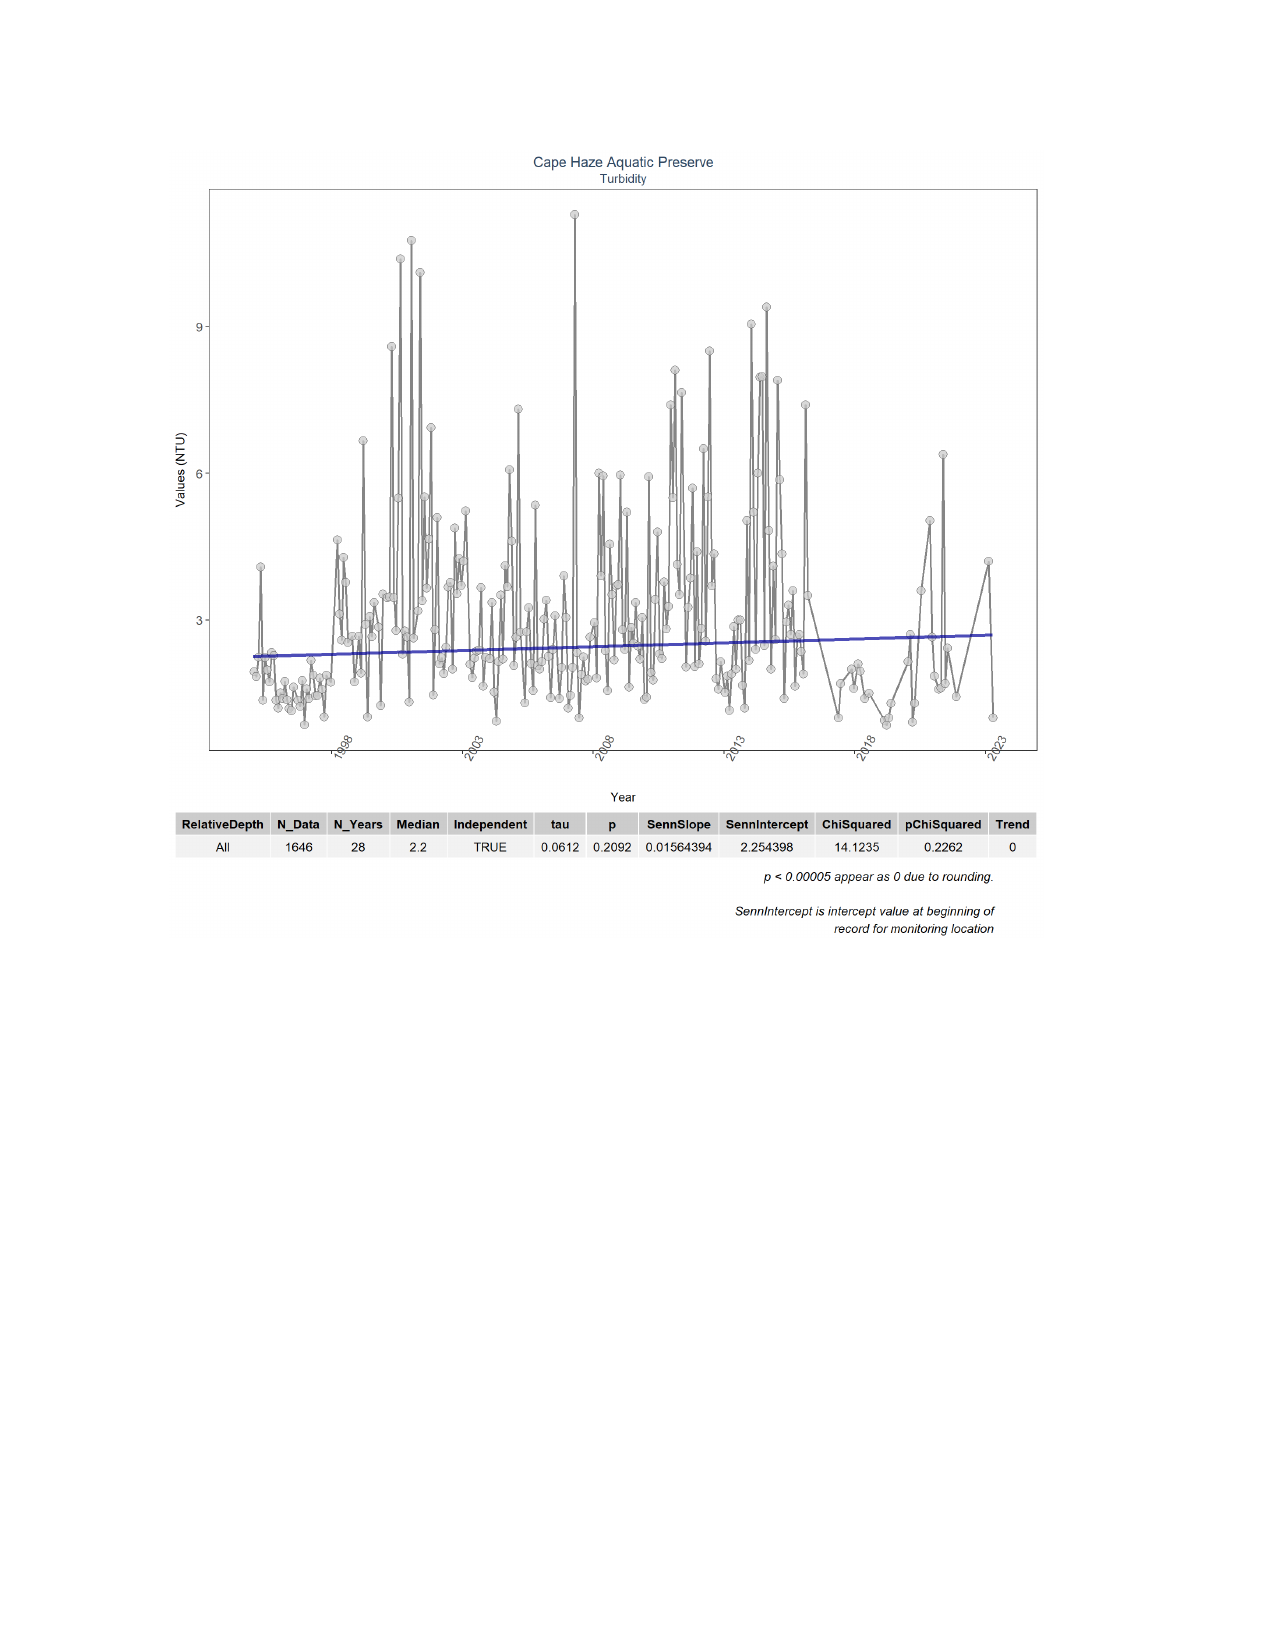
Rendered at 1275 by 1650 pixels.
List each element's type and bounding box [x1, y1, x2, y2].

picture [168, 150, 1044, 938]
